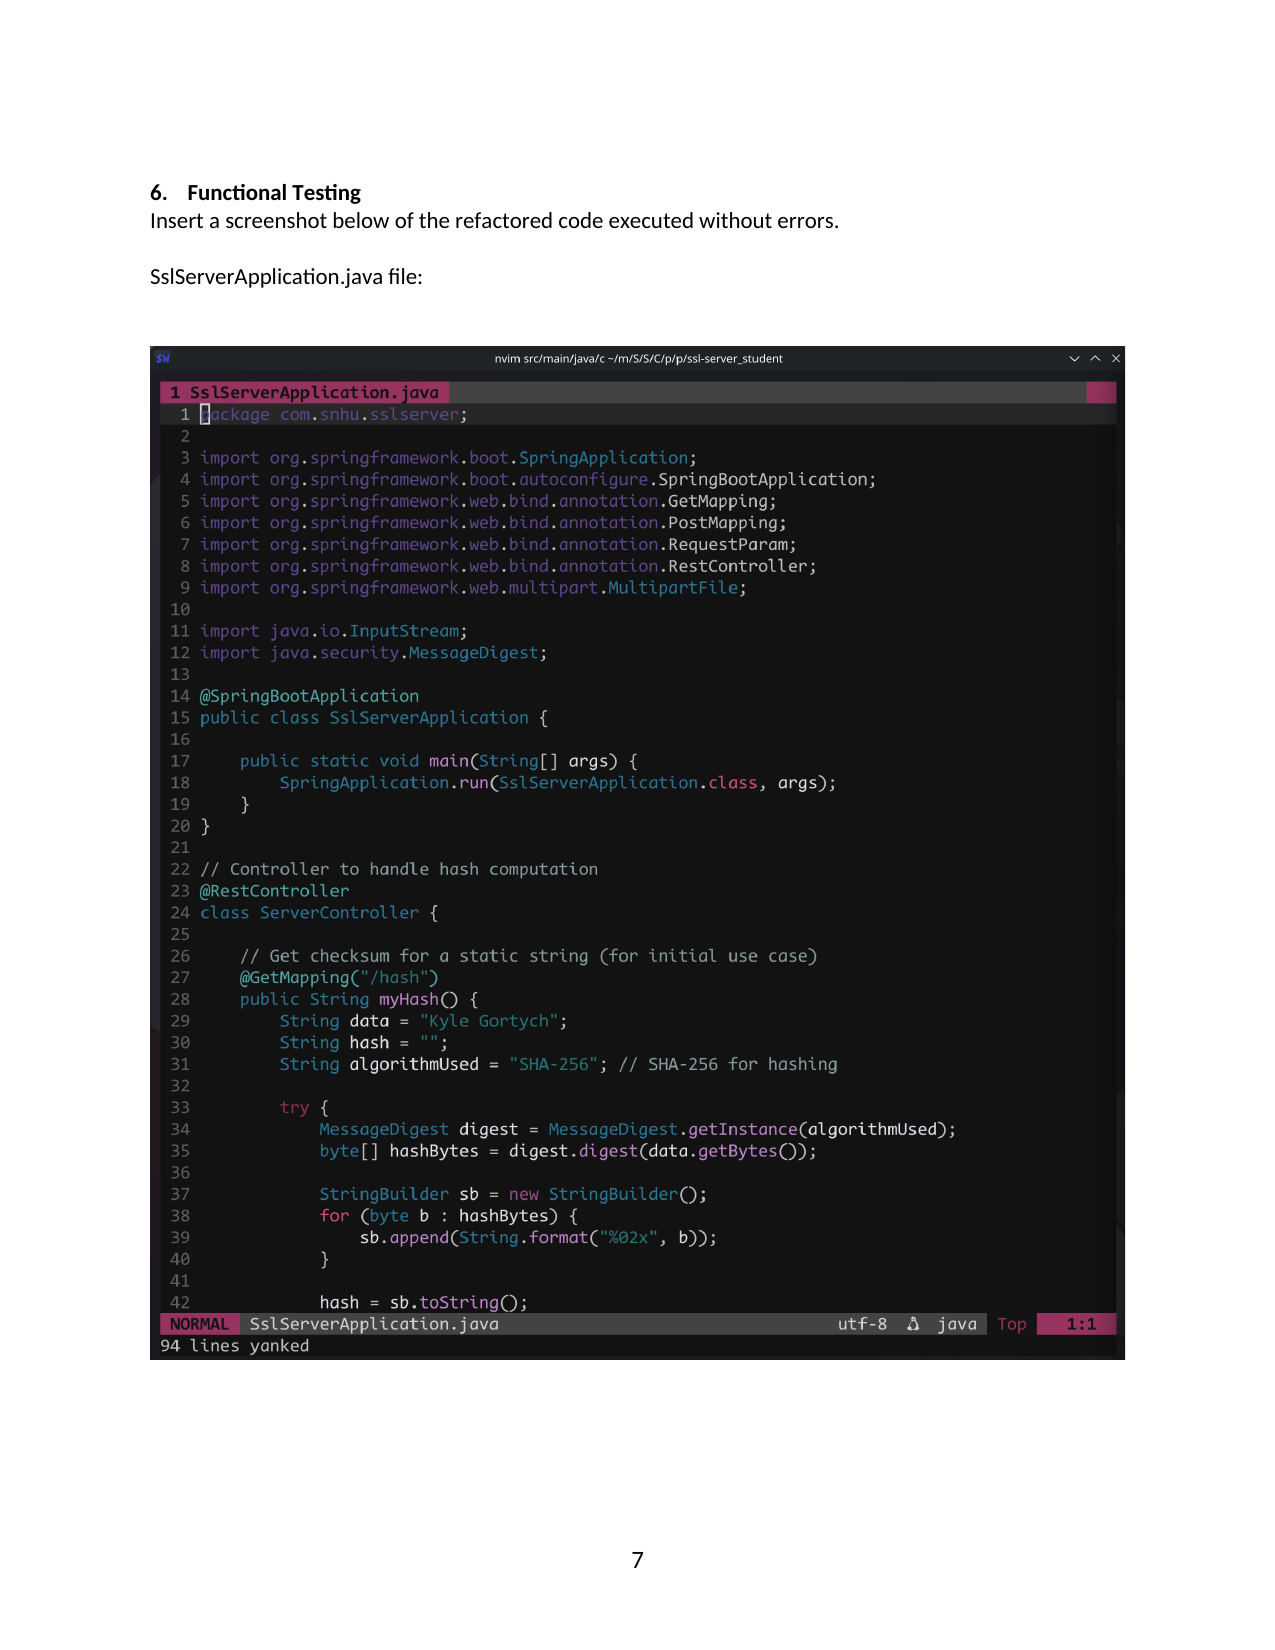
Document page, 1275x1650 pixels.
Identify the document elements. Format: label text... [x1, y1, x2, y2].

picture [150, 346, 1125, 1360]
text Insert a screenshot below of the refactored code executed without errors. [150, 206, 1125, 234]
text SslServerApplication.java file: [150, 262, 1125, 290]
subtitle Functional Testing [150, 178, 1125, 206]
